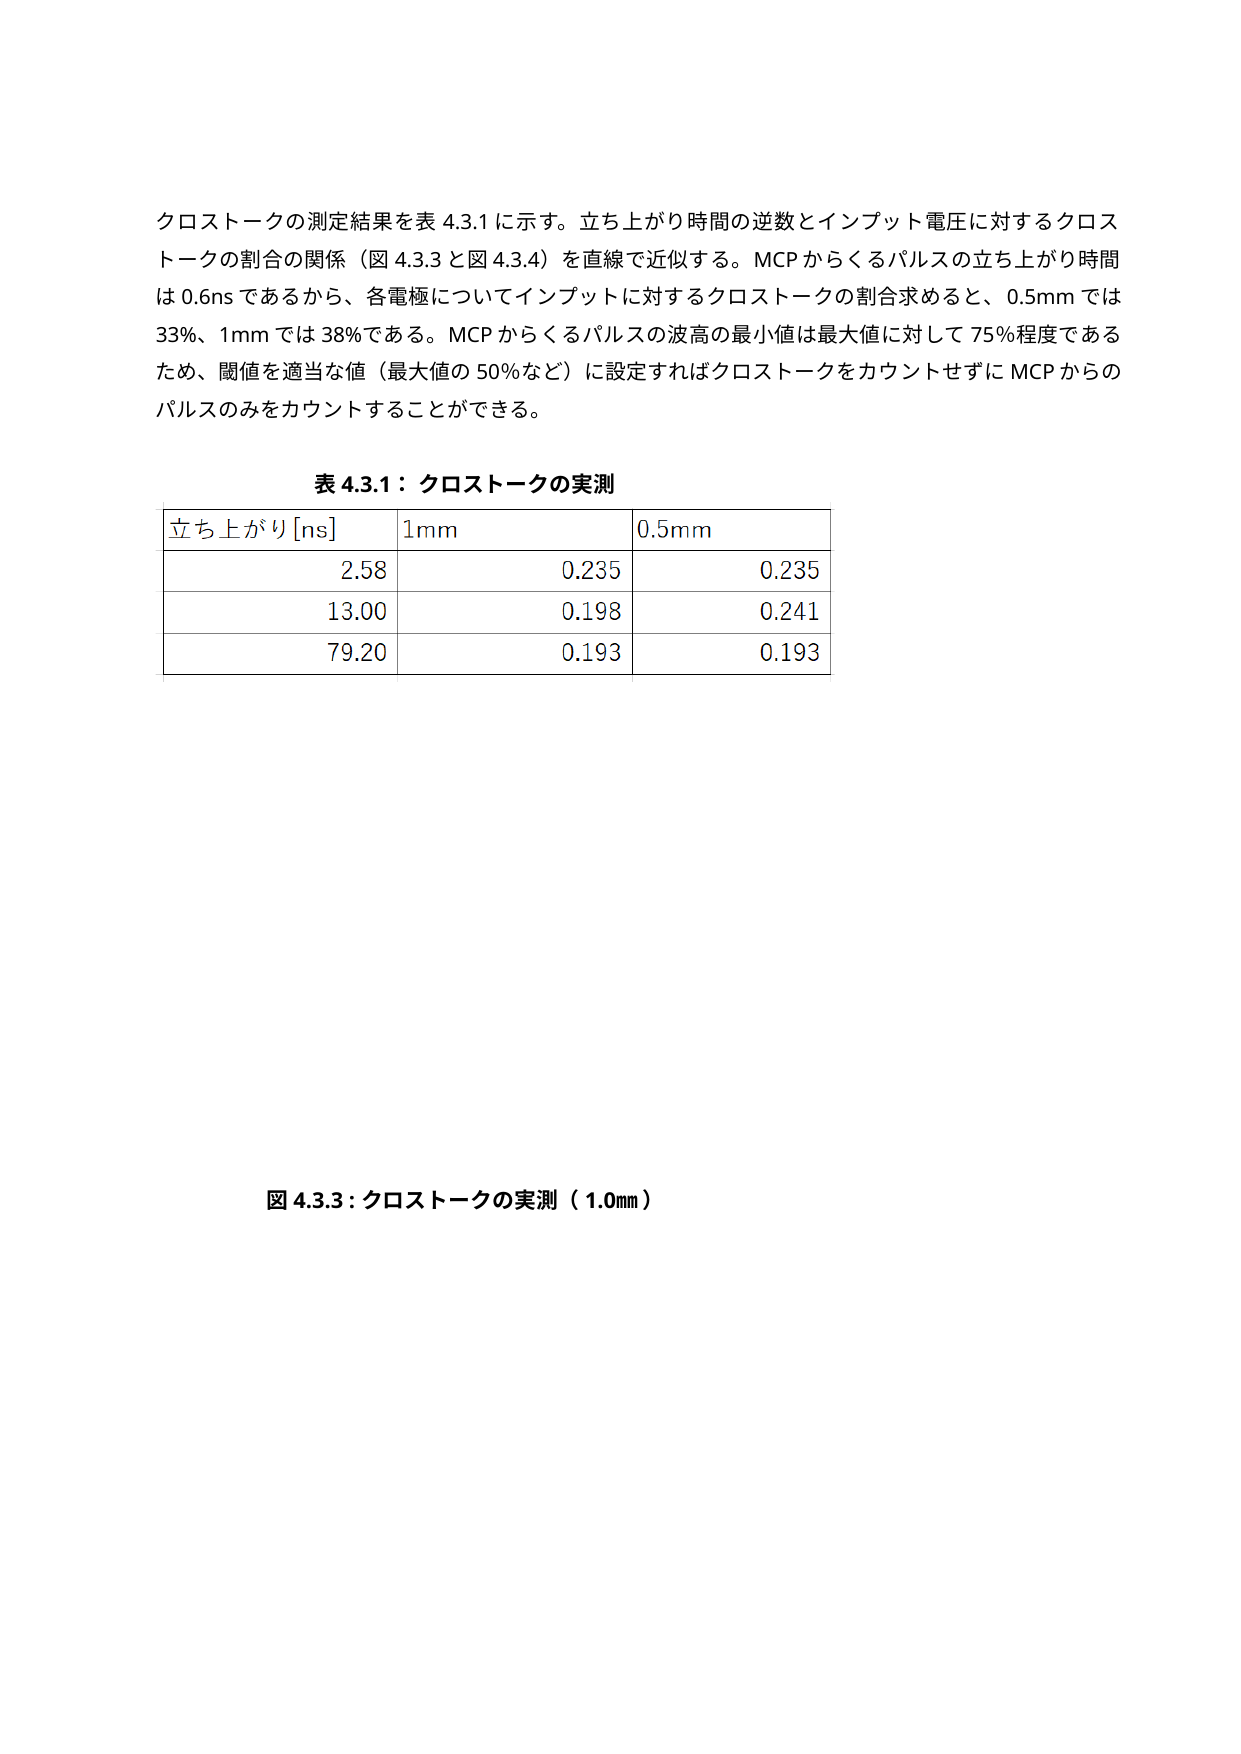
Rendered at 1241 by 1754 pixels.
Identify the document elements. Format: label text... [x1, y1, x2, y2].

list クロストークの測定結果を表4.3.1に示す。立ち上がり時間の逆数とインプット電圧に対するクロストークの割合の関係（図4.3.3と図4.3.4）を直線で近似する。MCPからくるパルスの立ち上がり時間は0.6nsであるから、各電極についてインプットに対するクロストークの割合求めると、0.5mmでは33%、1mmでは38%である。MCPからくるパルスの波高の最小値は最大値に対して75％程度であるため、閾値を適当な値（最大値の50％など）に設定すればクロストークをカウントせずにMCPからのパルスのみをカウントすることができる。 [156, 202, 1122, 427]
picture [155, 502, 835, 682]
